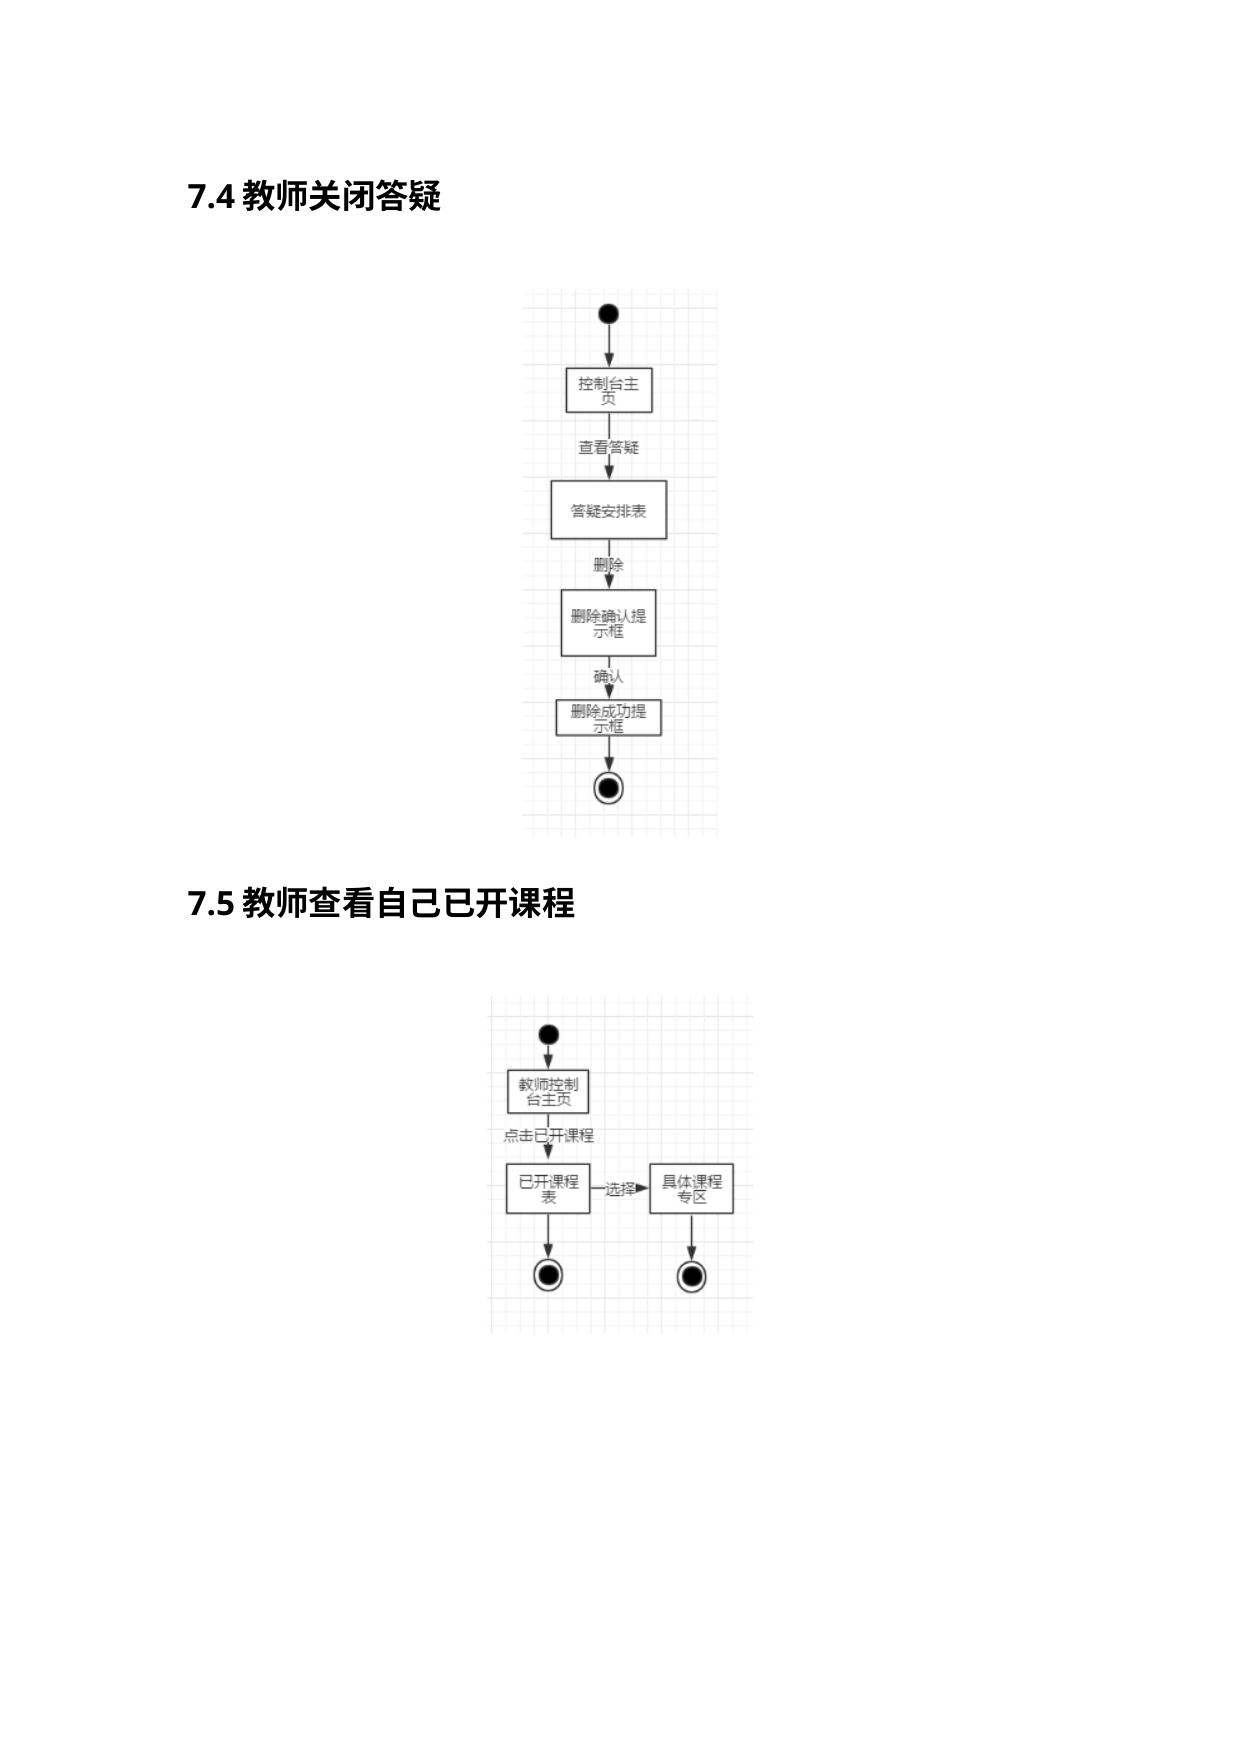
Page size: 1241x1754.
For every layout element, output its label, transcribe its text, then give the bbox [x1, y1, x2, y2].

picture [522, 289, 718, 837]
picture [487, 996, 754, 1334]
subtitle 7.5教师查看自己已开课程 [187, 869, 1053, 934]
subtitle 7.4教师关闭答疑 [187, 162, 1053, 227]
